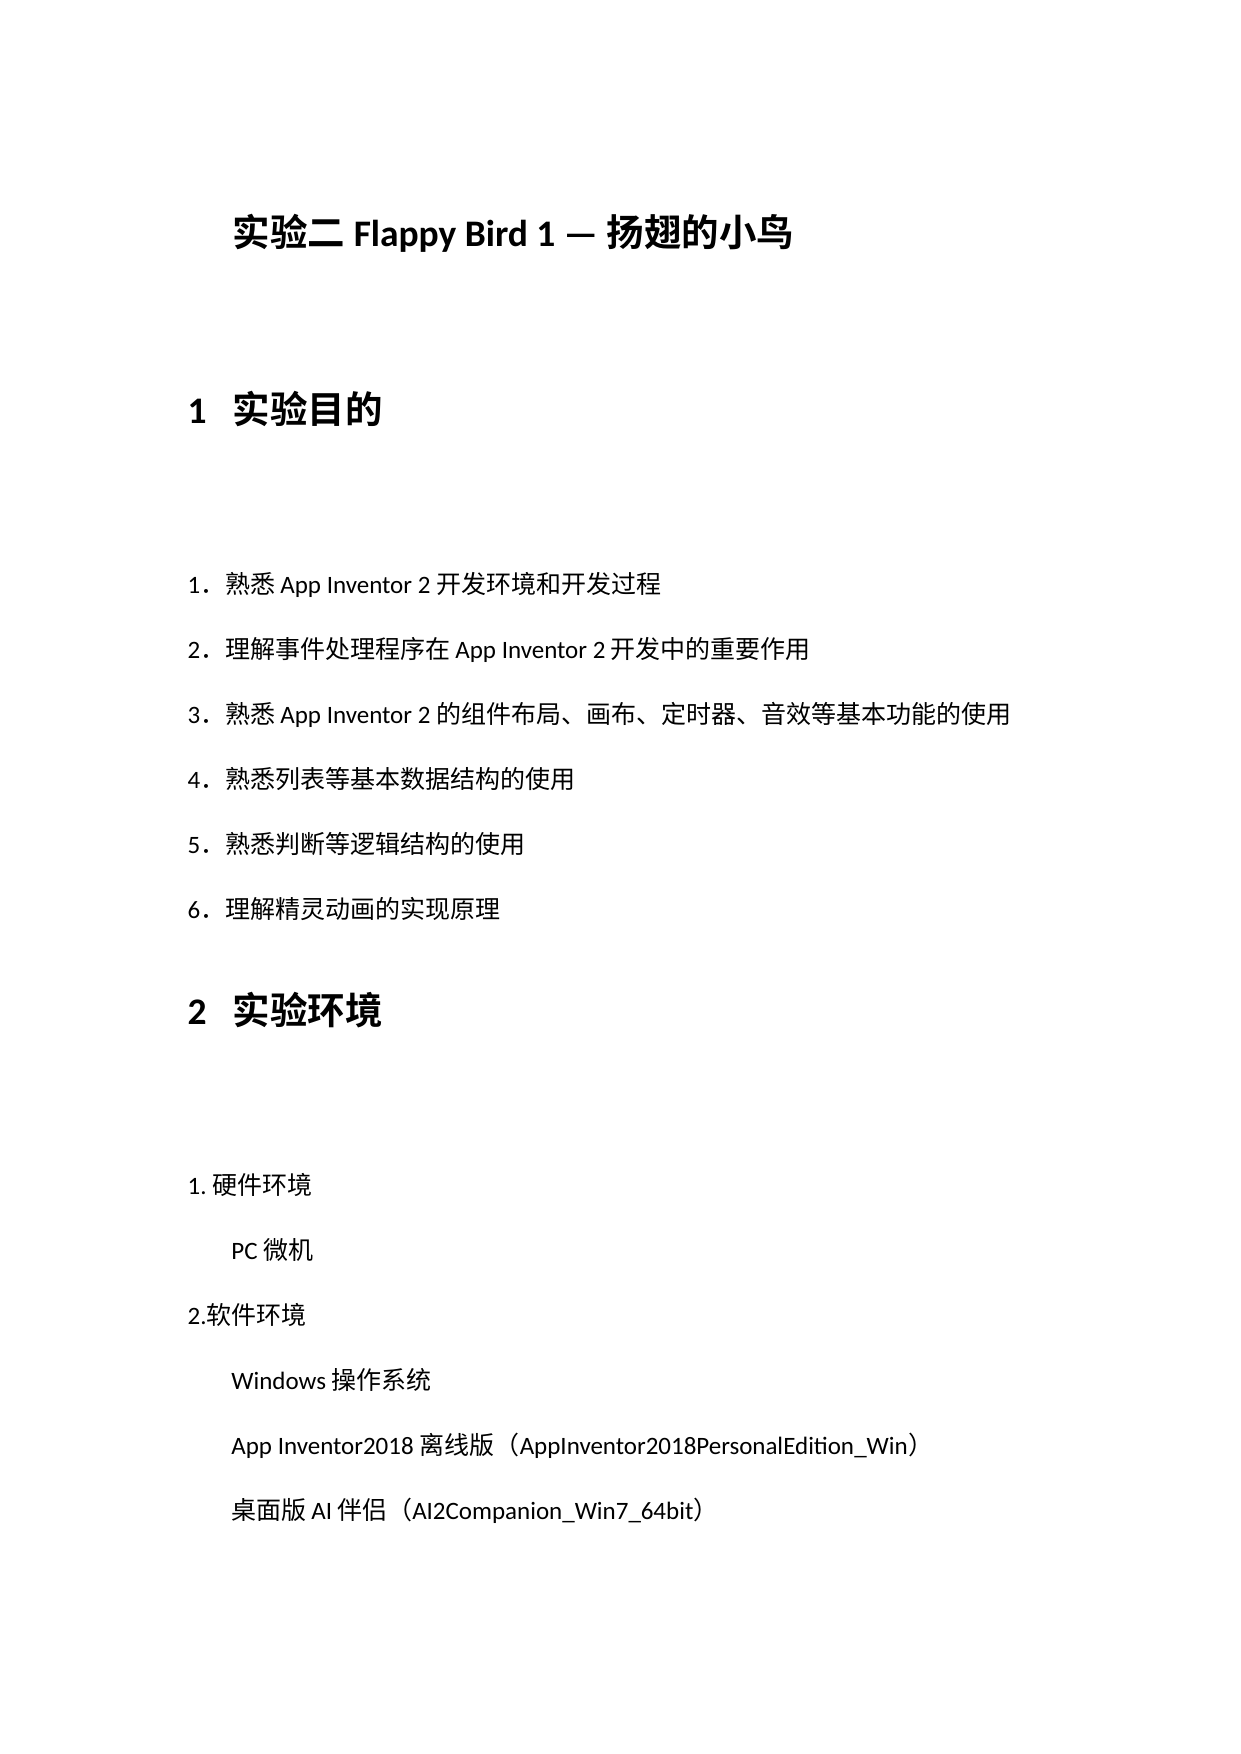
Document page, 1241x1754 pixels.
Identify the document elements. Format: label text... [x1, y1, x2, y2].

text 3．熟悉App Inventor 2 的组件布局、画布、定时器、音效等基本功能的使用 [187, 680, 1053, 745]
text 1. 硬件环境 [187, 1151, 1053, 1216]
text Windows 操作系统 [187, 1346, 1053, 1411]
text 5．熟悉判断等逻辑结构的使用 [187, 810, 1053, 875]
subtitle 实验环境 [187, 976, 1053, 1041]
text 桌面版AI伴侣（AI2Companion_Win7_64bit） [187, 1476, 1053, 1541]
text 2.软件环境 [187, 1281, 1053, 1346]
text 4．熟悉列表等基本数据结构的使用 [187, 745, 1053, 810]
subtitle 实验二 Flappy Bird 1 — 扬翅的小鸟 [232, 197, 1053, 262]
text 1．熟悉App Inventor 2 开发环境和开发过程 [187, 550, 1053, 615]
subtitle 实验目的 [187, 374, 1053, 439]
text 2．理解事件处理程序在App Inventor 2开发中的重要作用 [187, 615, 1053, 680]
text App Inventor2018 离线版（AppInventor2018PersonalEdition_Win） [187, 1411, 1053, 1476]
text 6．理解精灵动画的实现原理 [187, 875, 1053, 940]
text PC 微机 [187, 1216, 1053, 1281]
